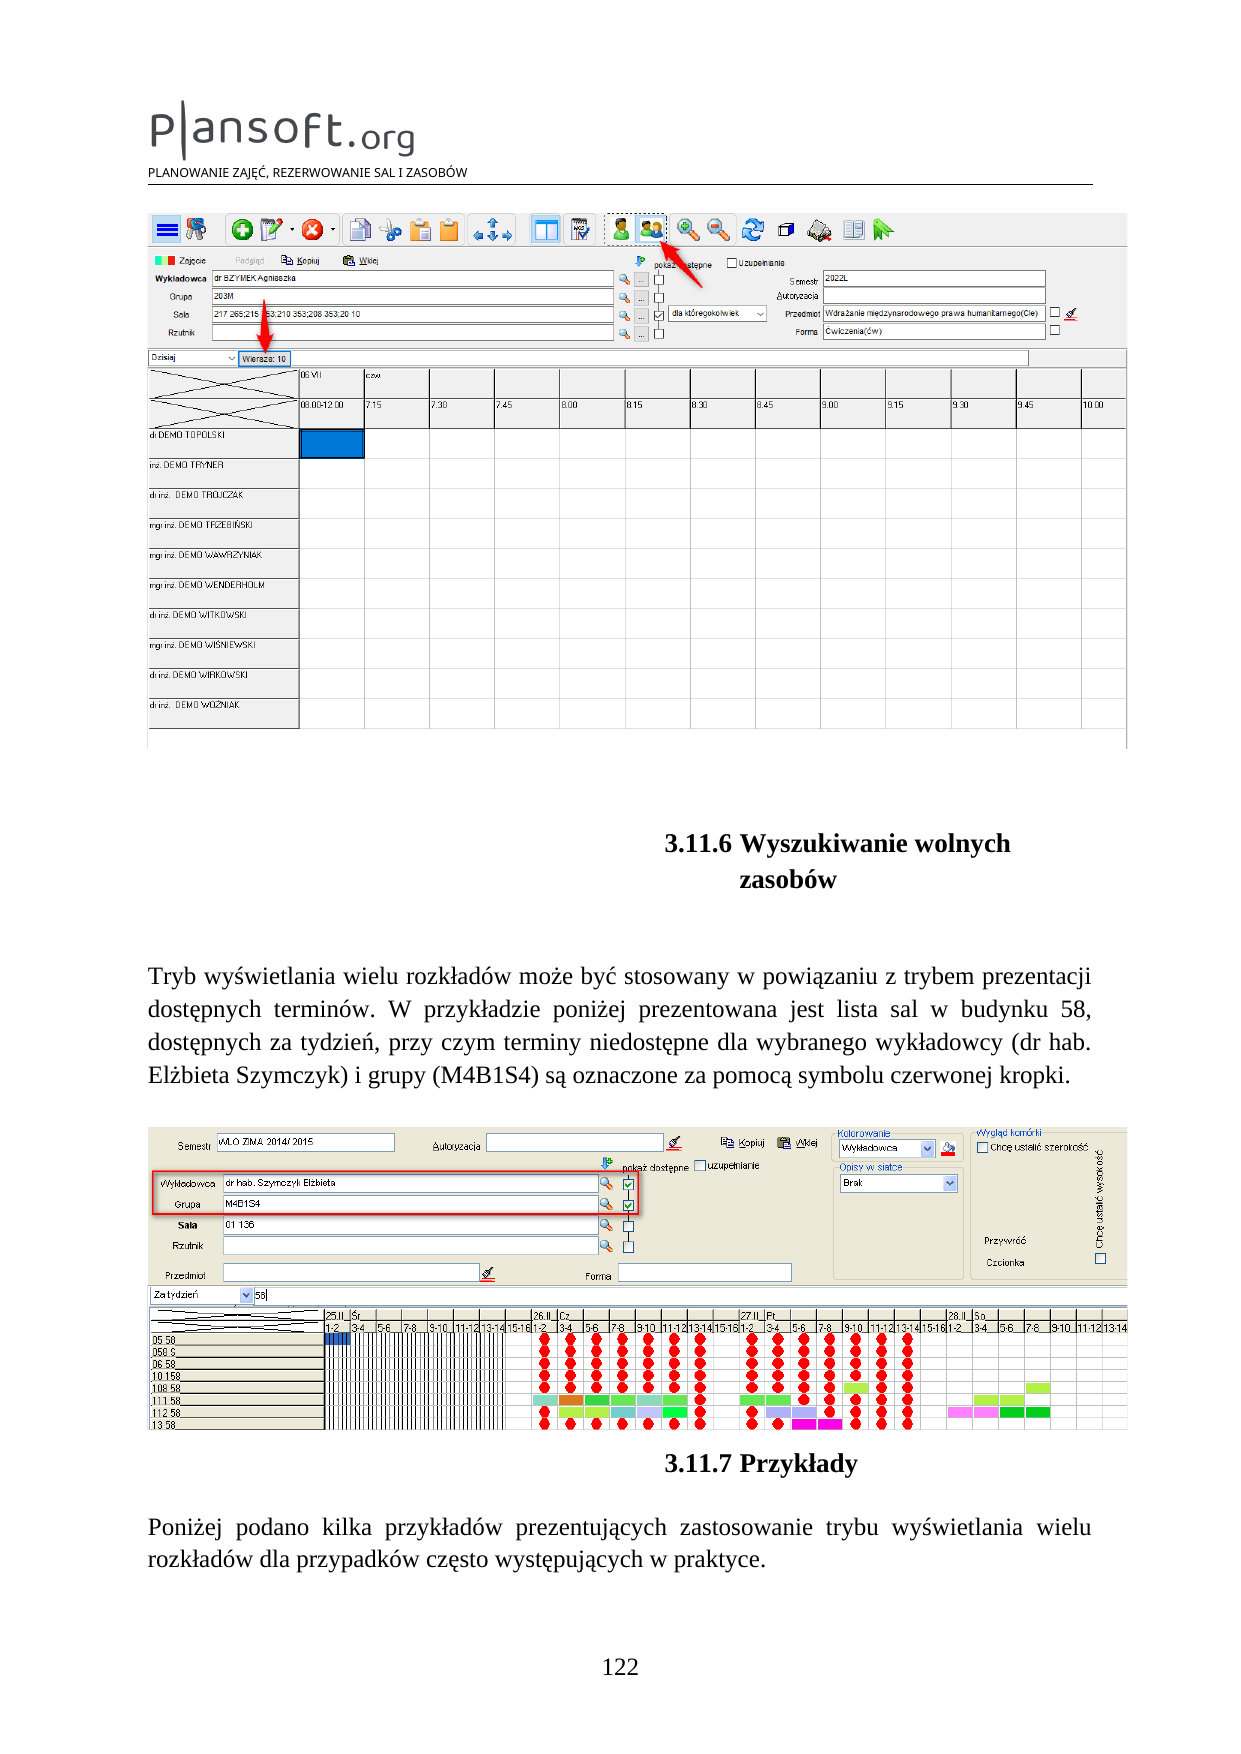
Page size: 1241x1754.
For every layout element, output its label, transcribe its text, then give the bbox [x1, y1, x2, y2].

text Poniżej podano kilka przykładów prezentujących zastosowanie trybu wyświetlania wielu rozkładów dla przypadków często występujących w praktyce. [148, 1512, 1093, 1573]
picture [147, 73, 418, 165]
picture [147, 213, 1128, 749]
subtitle Przykłady [664, 1447, 1093, 1478]
text Tryb wyświetlania wielu rozkładów może być stosowany w powiązaniu z trybem prezentacji dostępnych terminów. W przykładzie poniżej prezentowana jest lista sal w budynku 58, dostępnych za tydzień, przy czym terminy niedostępne dla wybranego wykładowcy (dr hab. Elżbieta Szymczyk) i grupy (M4B1S4) są oznaczone za pomocą symbolu czerwonej kropki. [148, 961, 1093, 1089]
subtitle Wyszukiwanie wolnych zasobów [664, 827, 1093, 894]
picture [147, 1126, 1128, 1430]
